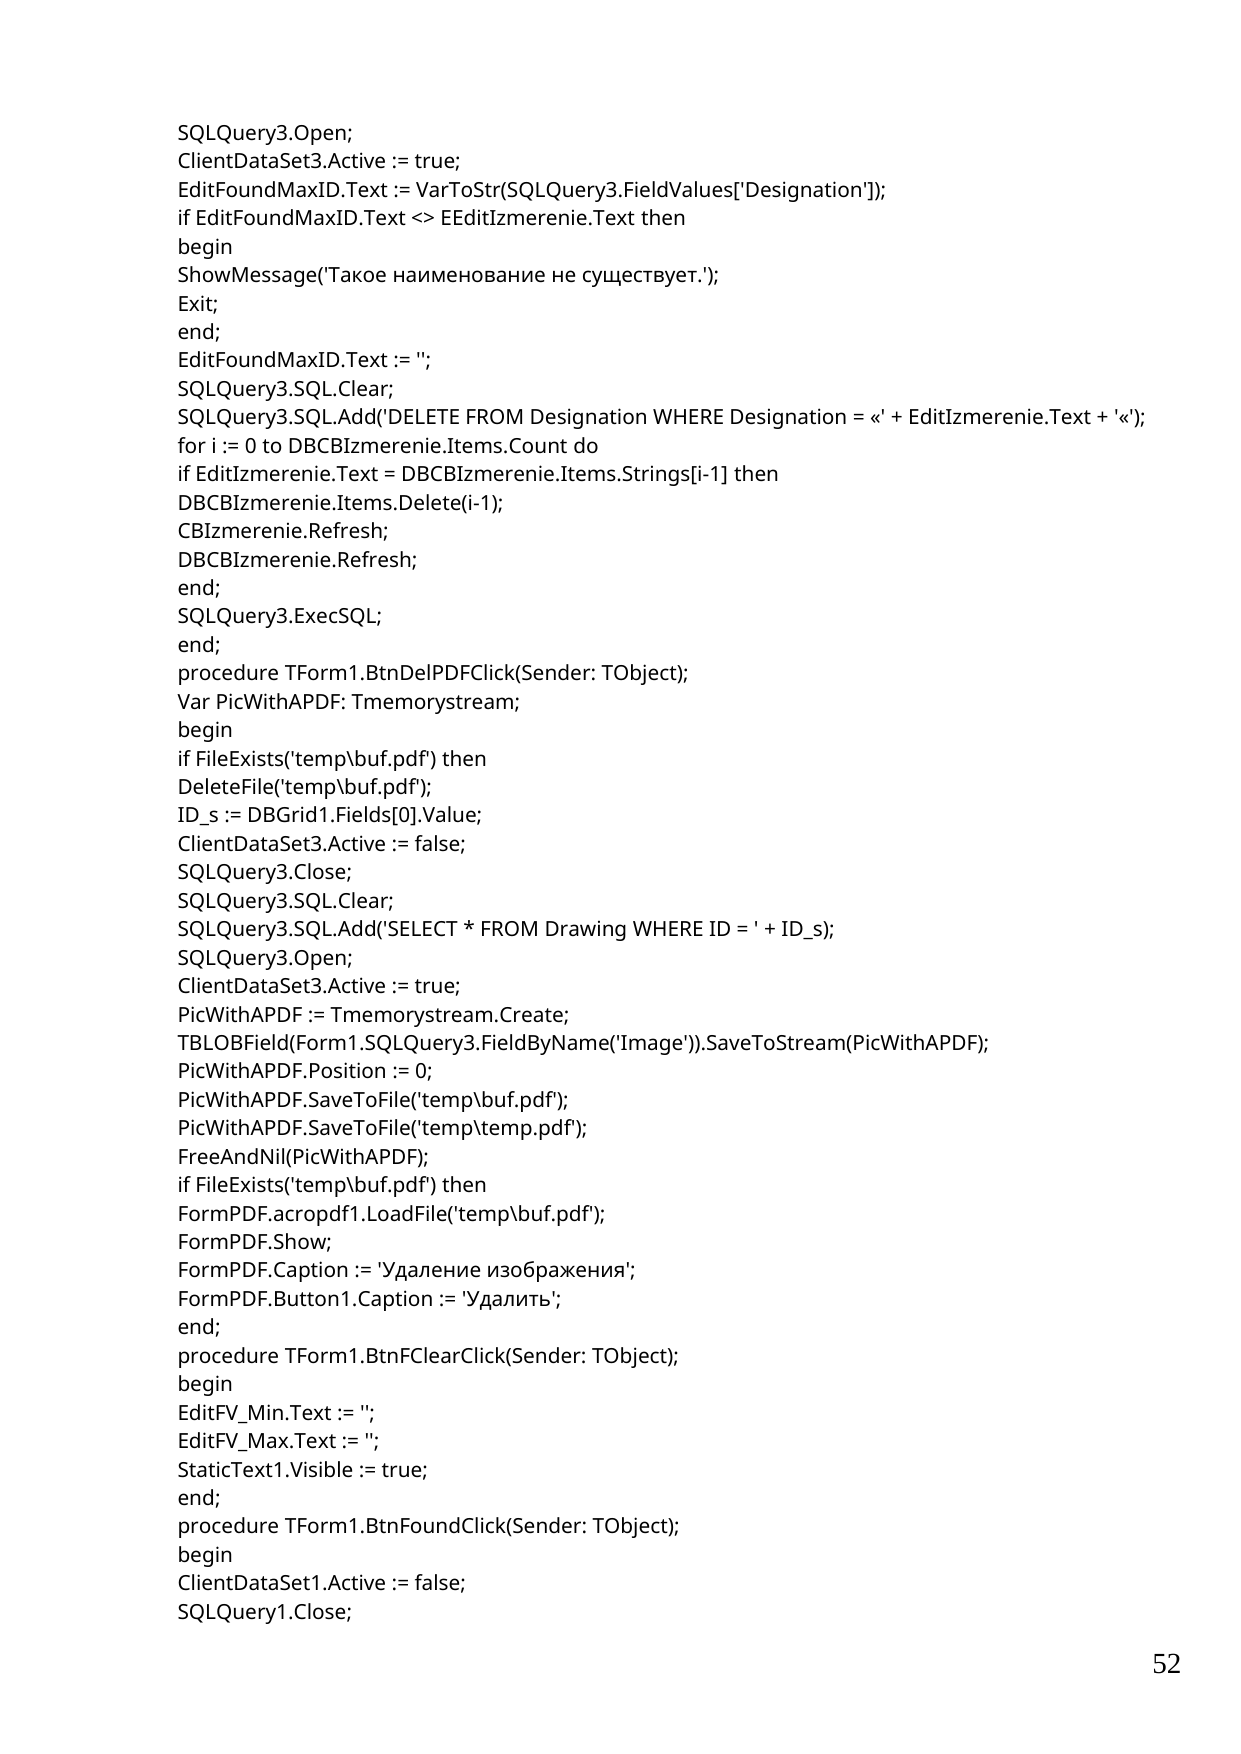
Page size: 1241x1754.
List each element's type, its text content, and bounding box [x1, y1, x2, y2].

text begin [177, 1369, 1181, 1398]
text SQLQuery3.SQL.Add('SELECT * FROM Drawing WHERE ID = ' + ID_s); [177, 914, 1181, 943]
text FreeAndNil(PicWithAPDF); [177, 1142, 1181, 1170]
text EditFV_Max.Text := ''; [177, 1426, 1181, 1455]
text begin [177, 232, 1181, 260]
text FormPDF.Button1.Caption := 'Удалить'; [177, 1284, 1181, 1312]
text ID_s := DBGrid1.Fields[0].Value; [177, 801, 1181, 829]
text Var PicWithAPDF: Tmemorystream; [177, 687, 1181, 715]
text SQLQuery1.Close; [177, 1597, 1181, 1625]
text for i := 0 to DBCBIzmerenie.Items.Count do [177, 431, 1181, 459]
text if EditIzmerenie.Text = DBCBIzmerenie.Items.Strings[i-1] then [177, 459, 1181, 488]
text end; [177, 1312, 1181, 1341]
text ClientDataSet3.Active := true; [177, 971, 1181, 1000]
text if EditFoundMaxID.Text <> EEditIzmerenie.Text then [177, 203, 1181, 232]
text ClientDataSet1.Active := false; [177, 1568, 1181, 1597]
text SQLQuery3.SQL.Clear; [177, 374, 1181, 402]
text EditFoundMaxID.Text := VarToStr(SQLQuery3.FieldValues['Designation']); [177, 175, 1181, 203]
text FormPDF.acropdf1.LoadFile('temp\buf.pdf'); [177, 1199, 1181, 1227]
text ClientDataSet3.Active := false; [177, 829, 1181, 857]
text ShowMessage('Такое наименование не существует.'); [177, 260, 1181, 289]
text begin [177, 715, 1181, 744]
text PicWithAPDF.SaveToFile('temp\buf.pdf'); [177, 1085, 1181, 1113]
text SQLQuery3.SQL.Add('DELETE FROM Designation WHERE Designation = «' + EditIzmerenie.Text + '«'); [177, 402, 1181, 431]
text procedure TForm1.BtnFoundClick(Sender: TObject); [177, 1512, 1181, 1540]
text SQLQuery3.SQL.Clear; [177, 886, 1181, 914]
text DBCBIzmerenie.Refresh; [177, 545, 1181, 573]
text CBIzmerenie.Refresh; [177, 516, 1181, 545]
text SQLQuery3.Close; [177, 857, 1181, 886]
text if FileExists('temp\buf.pdf') then [177, 1170, 1181, 1199]
text SQLQuery3.ExecSQL; [177, 602, 1181, 630]
text StaticText1.Visible := true; [177, 1455, 1181, 1483]
text SQLQuery3.Open; [177, 943, 1181, 971]
text end; [177, 317, 1181, 346]
text DeleteFile('temp\buf.pdf'); [177, 772, 1181, 801]
text end; [177, 573, 1181, 602]
text Exit; [177, 289, 1181, 317]
text if FileExists('temp\buf.pdf') then [177, 744, 1181, 772]
text begin [177, 1540, 1181, 1568]
text FormPDF.Show; [177, 1227, 1181, 1256]
text ClientDataSet3.Active := true; [177, 147, 1181, 175]
text DBCBIzmerenie.Items.Delete(i-1); [177, 488, 1181, 516]
text procedure TForm1.BtnDelPDFClick(Sender: TObject); [177, 658, 1181, 687]
text procedure TForm1.BtnFClearClick(Sender: TObject); [177, 1341, 1181, 1369]
text PicWithAPDF := Tmemorystream.Create; [177, 1000, 1181, 1028]
text FormPDF.Caption := 'Удаление изображения'; [177, 1256, 1181, 1284]
text EditFoundMaxID.Text := ''; [177, 346, 1181, 374]
text end; [177, 1483, 1181, 1512]
text PicWithAPDF.SaveToFile('temp\temp.pdf'); [177, 1113, 1181, 1142]
text TBLOBField(Form1.SQLQuery3.FieldByName('Image')).SaveToStream(PicWithAPDF); [177, 1028, 1181, 1057]
text end; [177, 630, 1181, 658]
text EditFV_Min.Text := ''; [177, 1398, 1181, 1426]
text SQLQuery3.Open; [177, 118, 1181, 147]
text PicWithAPDF.Position := 0; [177, 1057, 1181, 1085]
